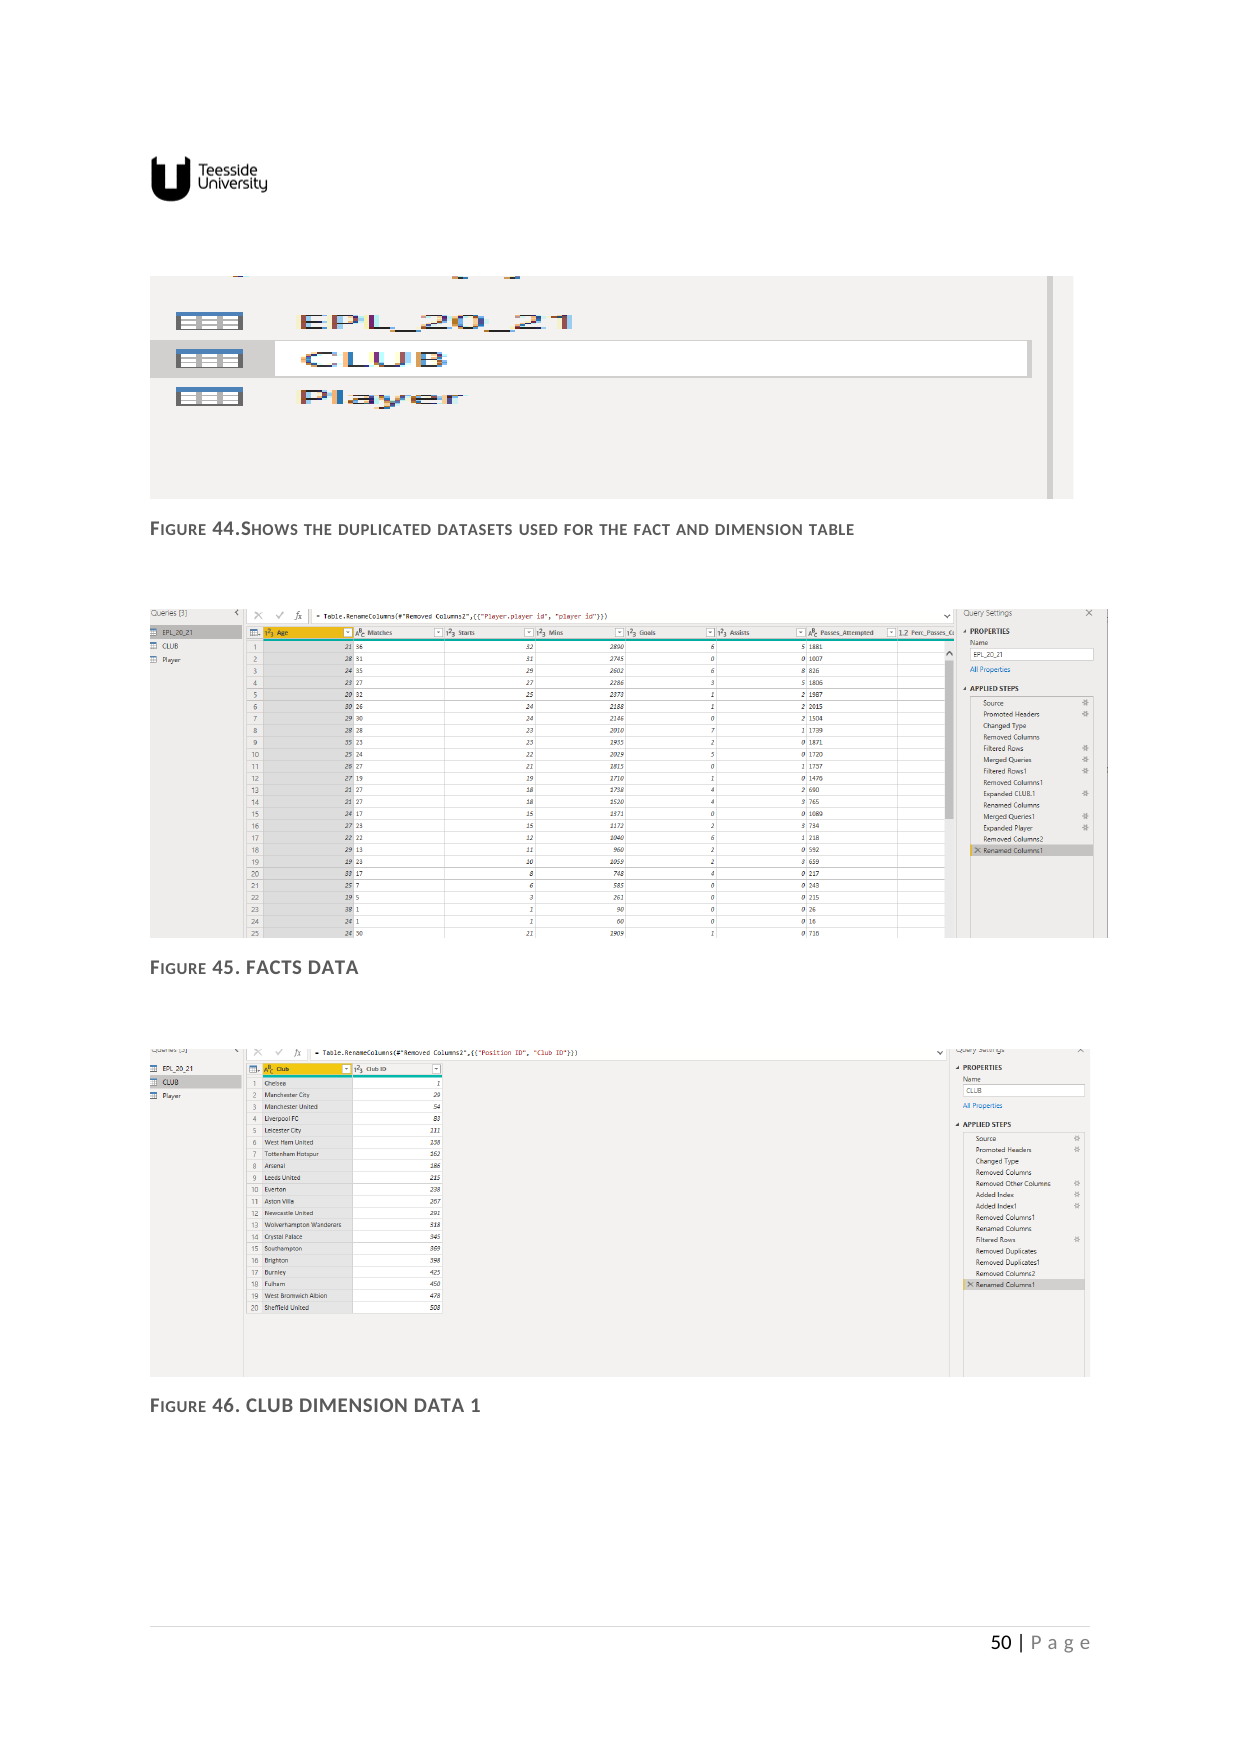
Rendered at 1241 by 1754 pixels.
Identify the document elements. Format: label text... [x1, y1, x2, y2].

picture [150, 609, 1108, 938]
text Figure 44.Shows the duplicated datasets used for the fact and dimension table [150, 515, 1090, 540]
text Figure 45. FACTS DATA [150, 954, 1090, 980]
text Figure 46. CLUB DIMENSION DATA 1 [150, 1392, 1090, 1418]
picture [150, 276, 1074, 499]
picture [150, 99, 269, 224]
picture [150, 1049, 1091, 1377]
